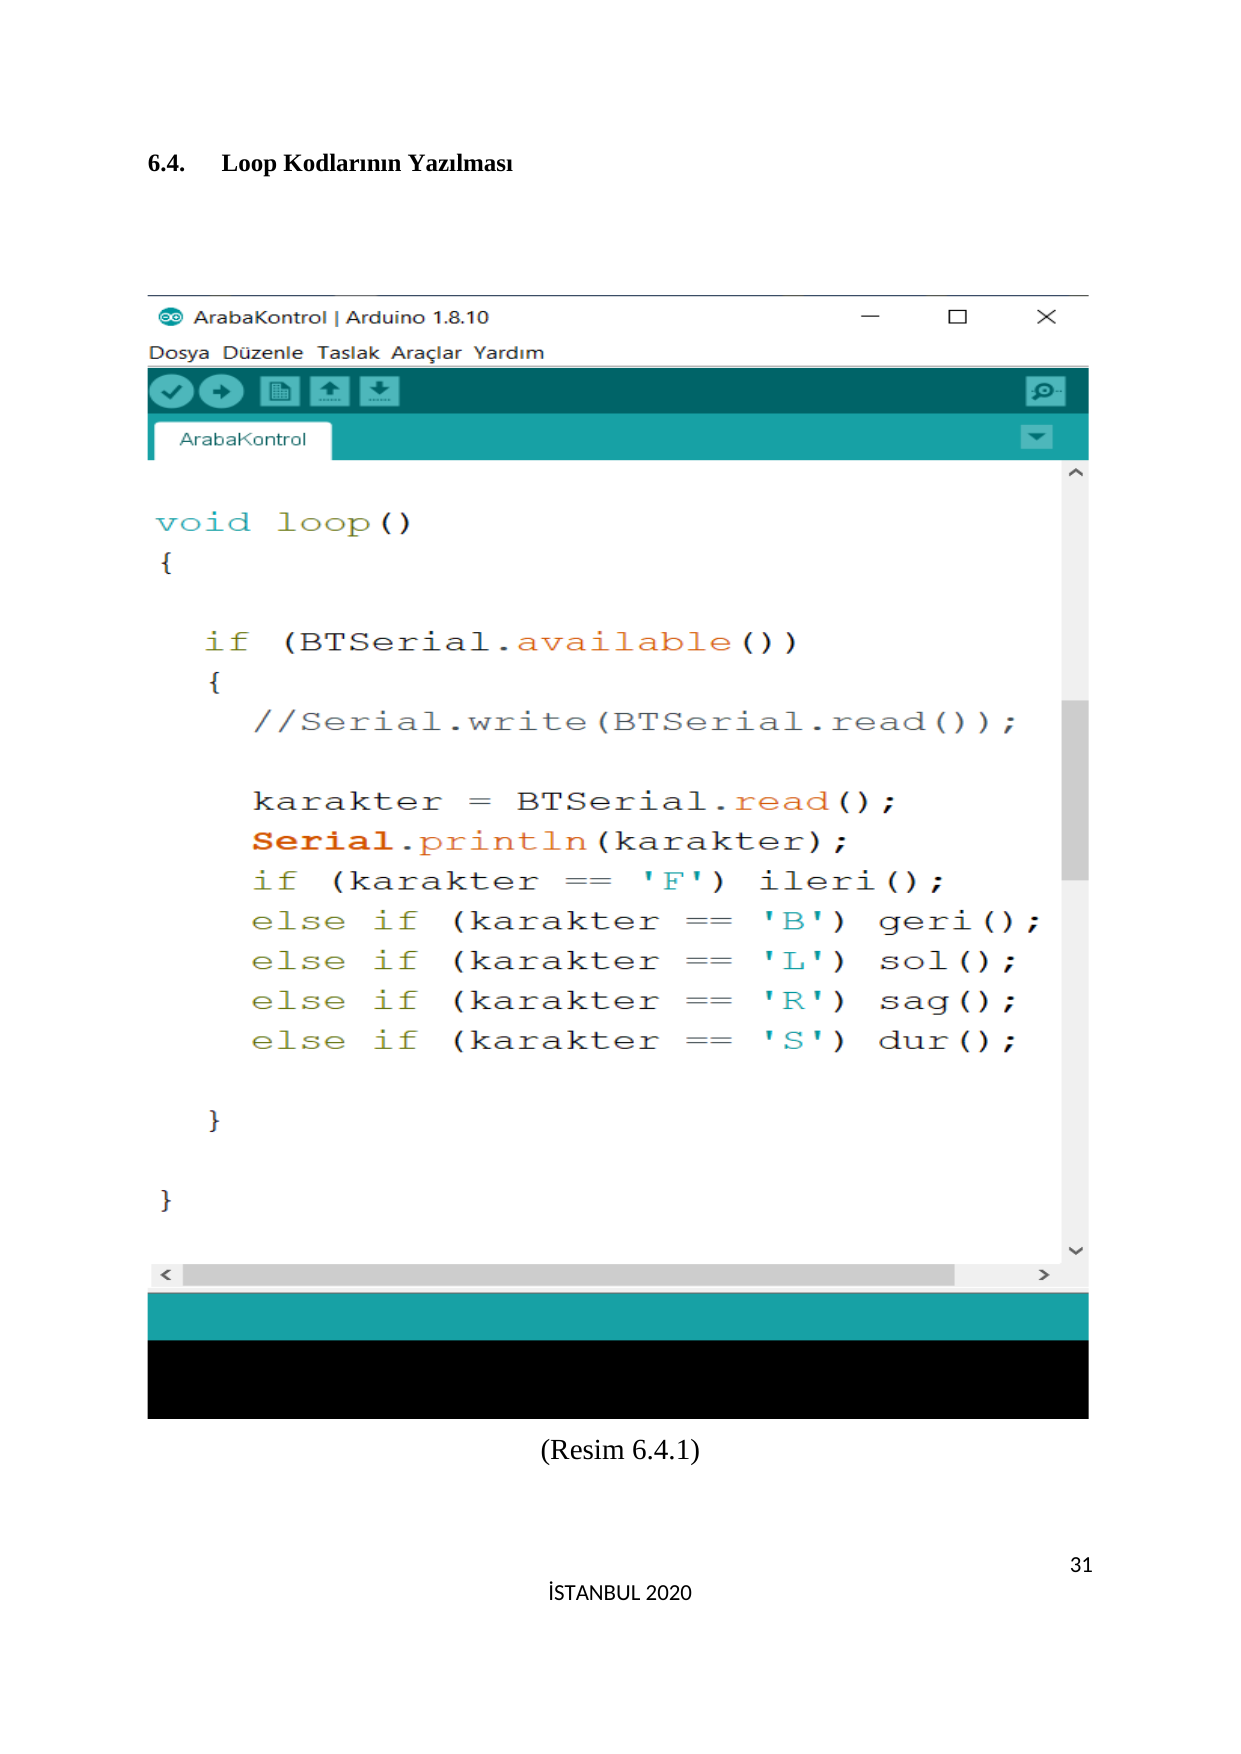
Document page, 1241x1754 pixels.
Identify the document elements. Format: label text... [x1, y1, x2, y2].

text (Resim 6.4.1) [148, 1432, 1093, 1466]
picture [147, 295, 1089, 1419]
subtitle 6.4. Loop Kodlarının Yazılması [148, 148, 1041, 176]
